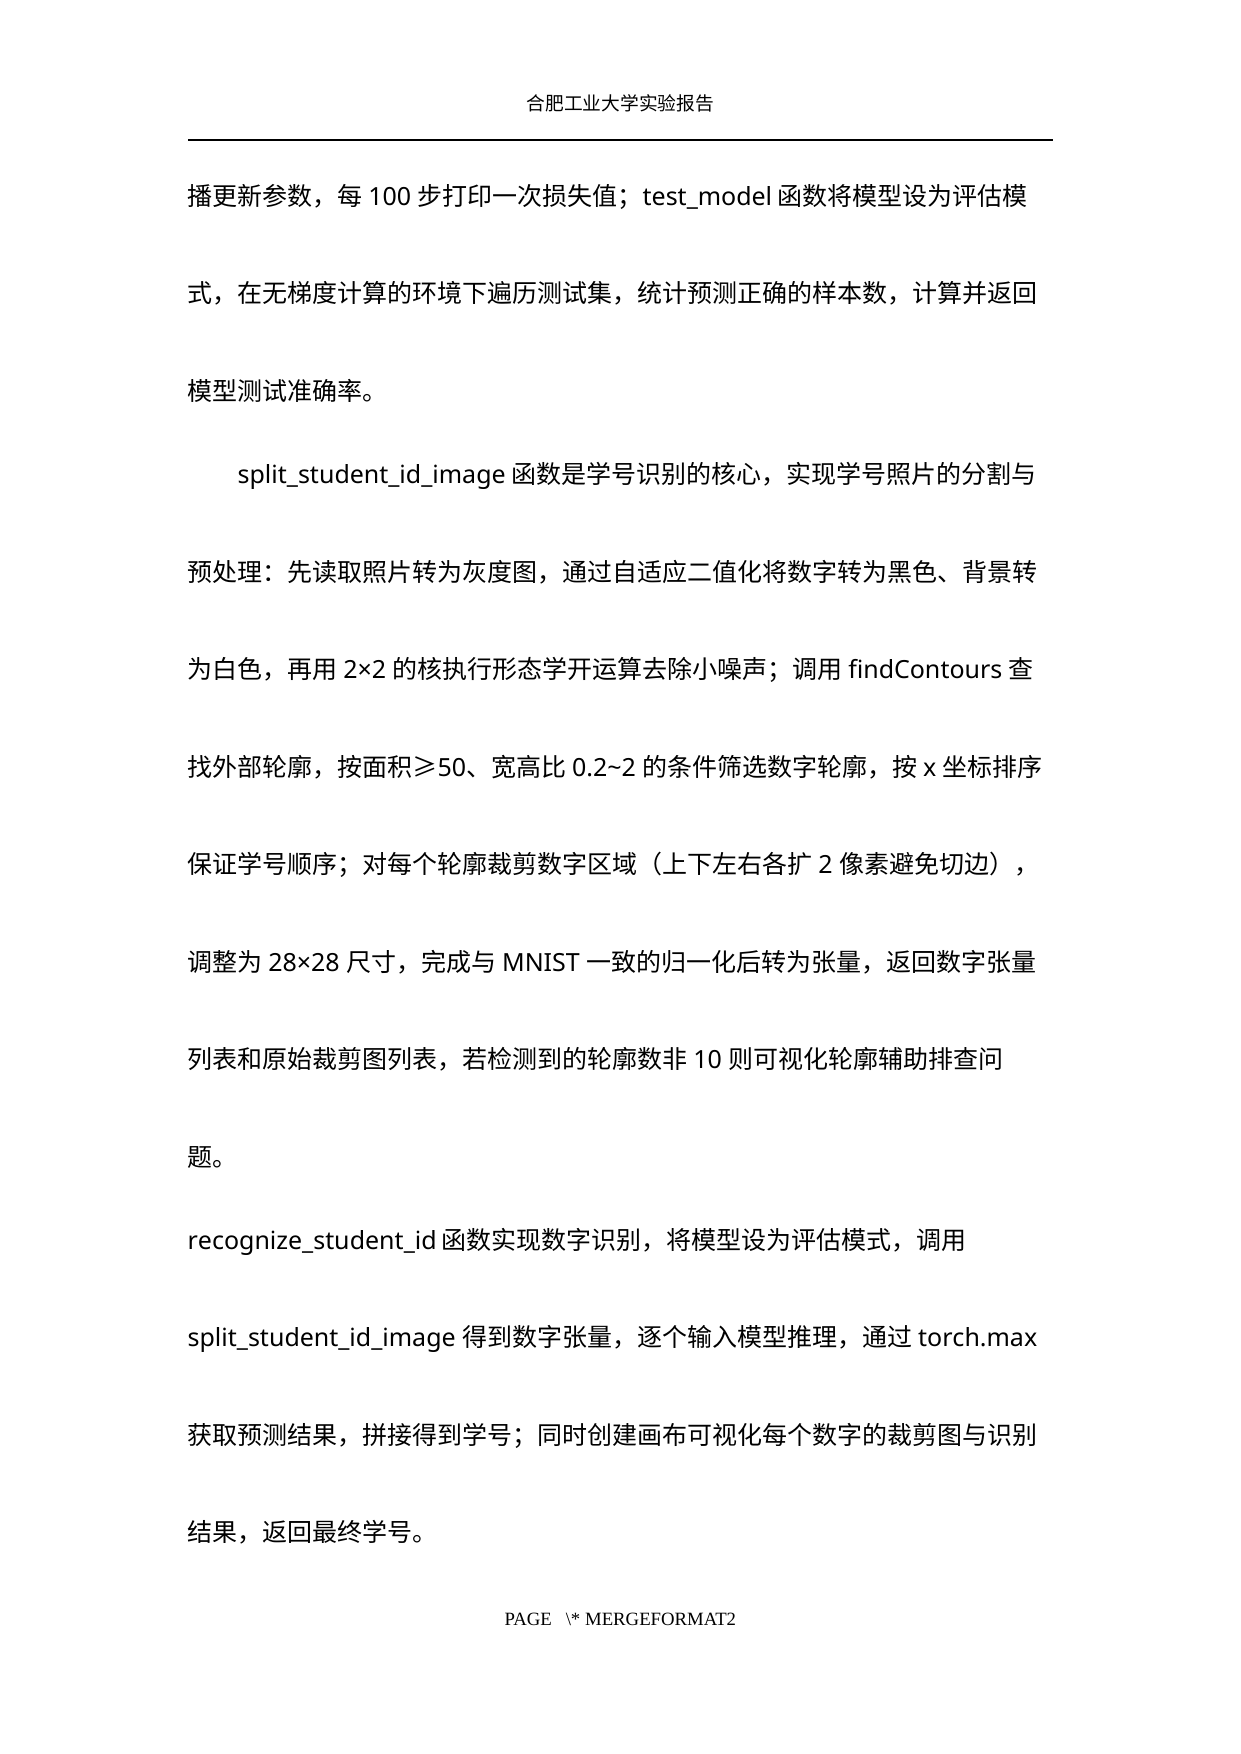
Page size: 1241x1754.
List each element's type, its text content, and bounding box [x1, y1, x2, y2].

text split_student_id_image函数是学号识别的核心，实现学号照片的分割与预处理：先读取照片转为灰度图，通过自适应二值化将数字转为黑色、背景转为白色，再用 2×2 的核执行形态学开运算去除小噪声；调用 findContours 查找外部轮廓，按面积≥50、宽高比 0.2~2 的条件筛选数字轮廓，按 x 坐标排序保证学号顺序；对每个轮廓裁剪数字区域（上下左右各扩 2 像素避免切边），调整为 28×28 尺寸，完成与 MNIST 一致的归一化后转为张量，返回数字张量列表和原始裁剪图列表，若检测到的轮廓数非 10 则可视化轮廓辅助排查问题。 [187, 440, 1053, 1188]
text recognize_student_id函数实现数字识别，将模型设为评估模式，调用 split_student_id_image 得到数字张量，逐个输入模型推理，通过 torch.max 获取预测结果，拼接得到学号；同时创建画布可视化每个数字的裁剪图与识别结果，返回最终学号。 [187, 1206, 1053, 1563]
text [187, 162, 1053, 422]
